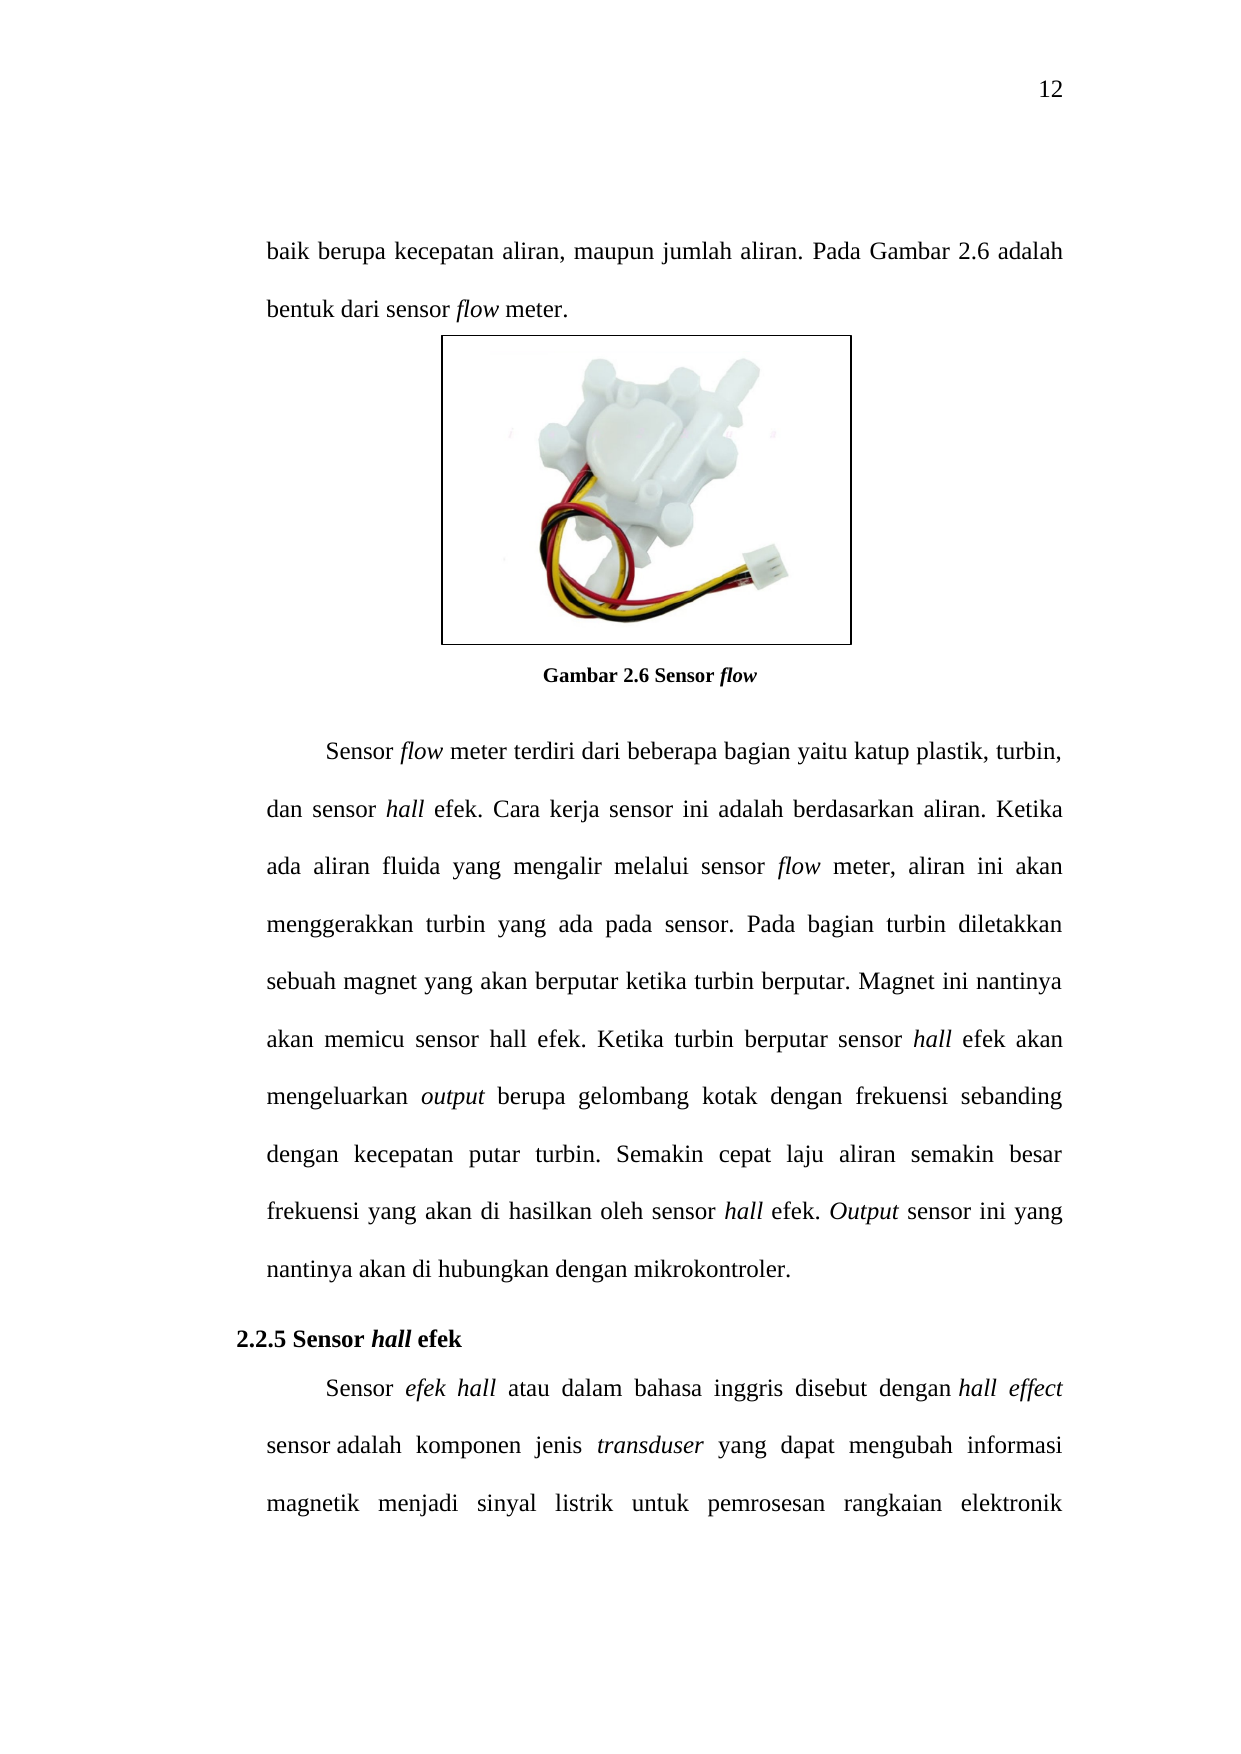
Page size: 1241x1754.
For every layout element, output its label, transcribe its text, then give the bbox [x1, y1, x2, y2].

text Sensor flow meter terdiri dari beberapa bagian yaitu katup plastik, turbin, dan sensor hall efek. Cara kerja sensor ini adalah berdasarkan aliran. Ketika ada aliran fluida yang mengalir melalui sensor flow meter, aliran ini akan menggerakkan turbin yang ada pada sensor. Pada bagian turbin diletakkan sebuah magnet yang akan berputar ketika turbin berputar. Magnet ini nantinya akan memicu sensor hall efek. Ketika turbin berputar sensor hall efek akan mengeluarkan output berupa gelombang kotak dengan frekuensi sebanding dengan kecepatan putar turbin. Semakin cepat laju aliran semakin besar frekuensi yang akan di hasilkan oleh sensor hall efek. Output sensor ini yang nantinya akan di hubungkan dengan mikrokontroler. [266, 736, 1063, 1282]
subtitle Gambar 2.6 Sensor flow [236, 663, 1063, 687]
subtitle 2.2.5 Sensor hall efek [236, 1324, 1063, 1352]
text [266, 1373, 1063, 1517]
picture [489, 351, 810, 628]
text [266, 236, 1063, 322]
